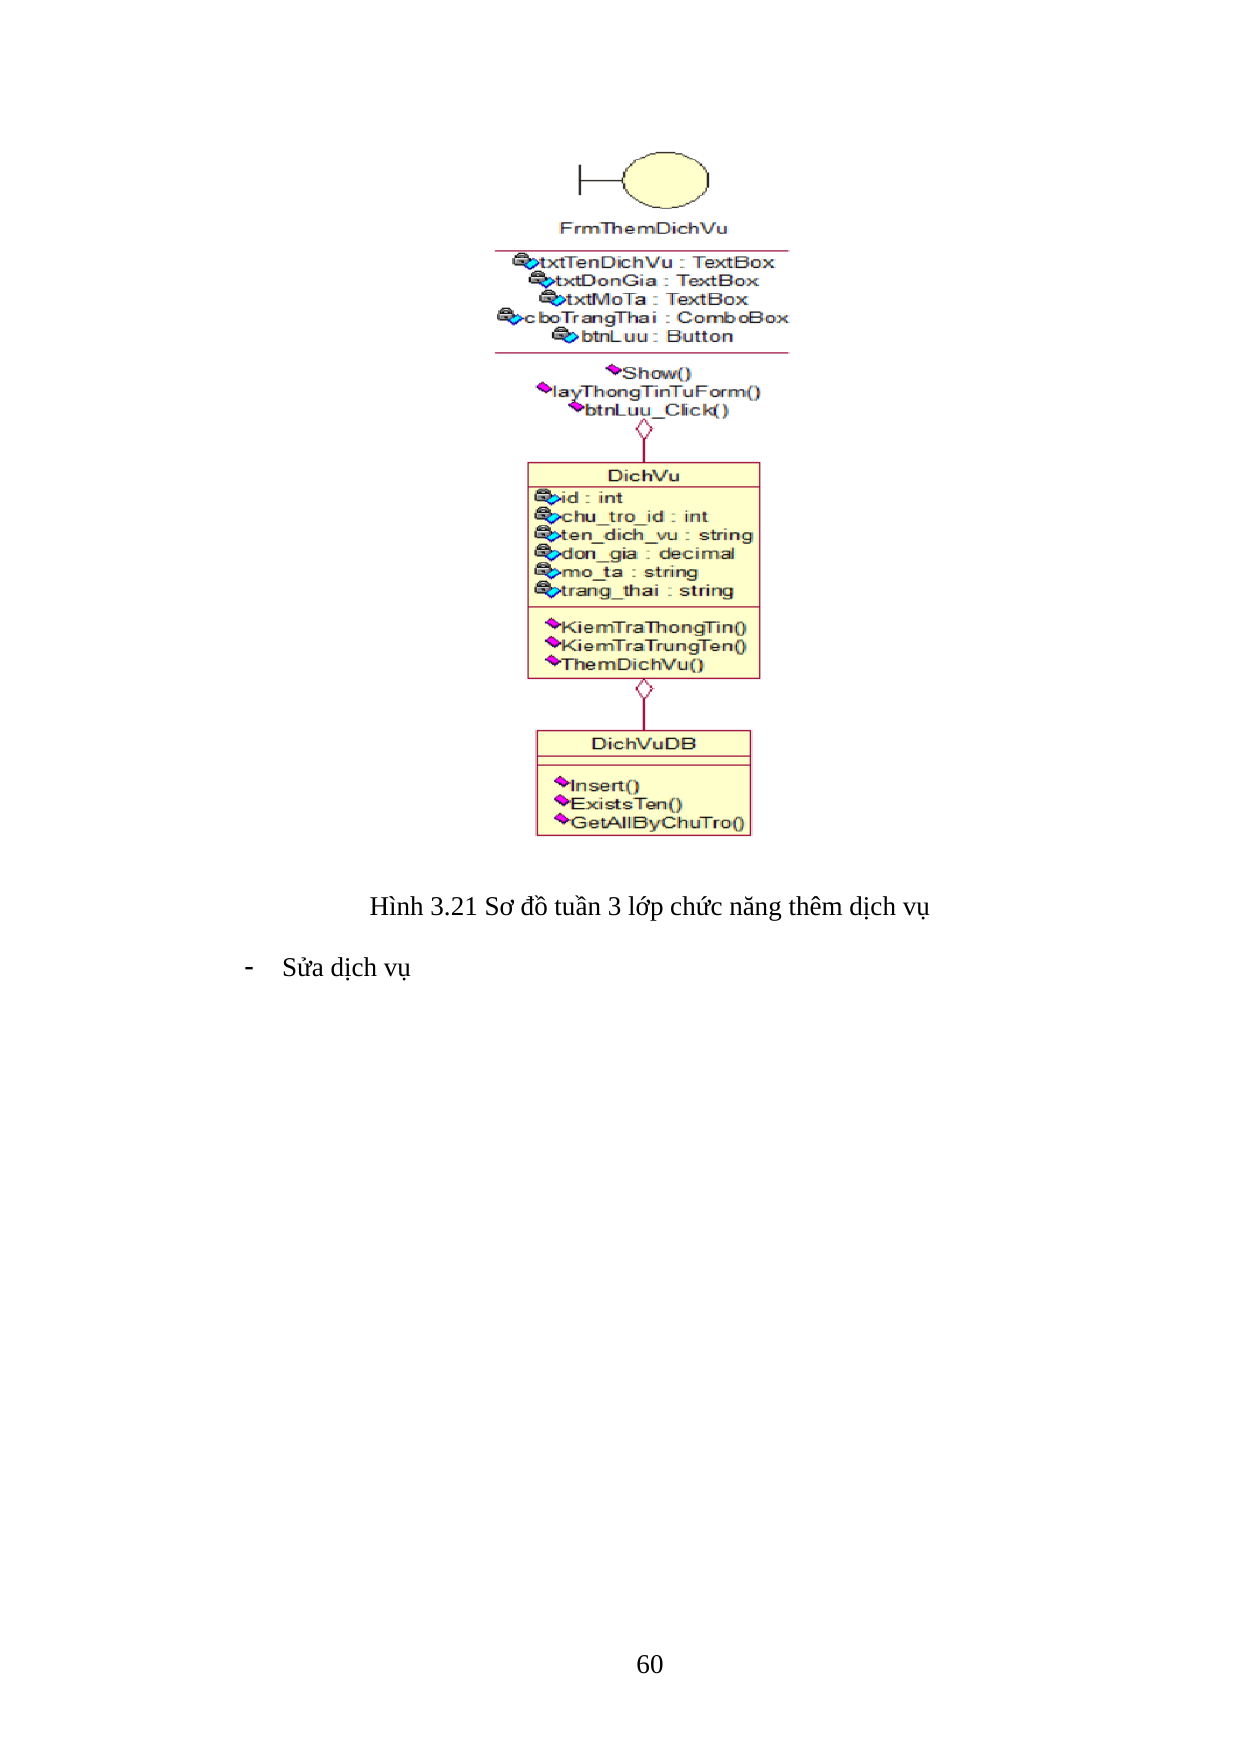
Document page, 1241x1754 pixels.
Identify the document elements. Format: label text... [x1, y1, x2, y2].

list Sửa dịch vụ [244, 952, 1092, 983]
text Hình 3.21 Sơ đồ tuần 3 lớp chức năng thêm dịch vụ [207, 890, 1092, 922]
picture [473, 147, 826, 856]
